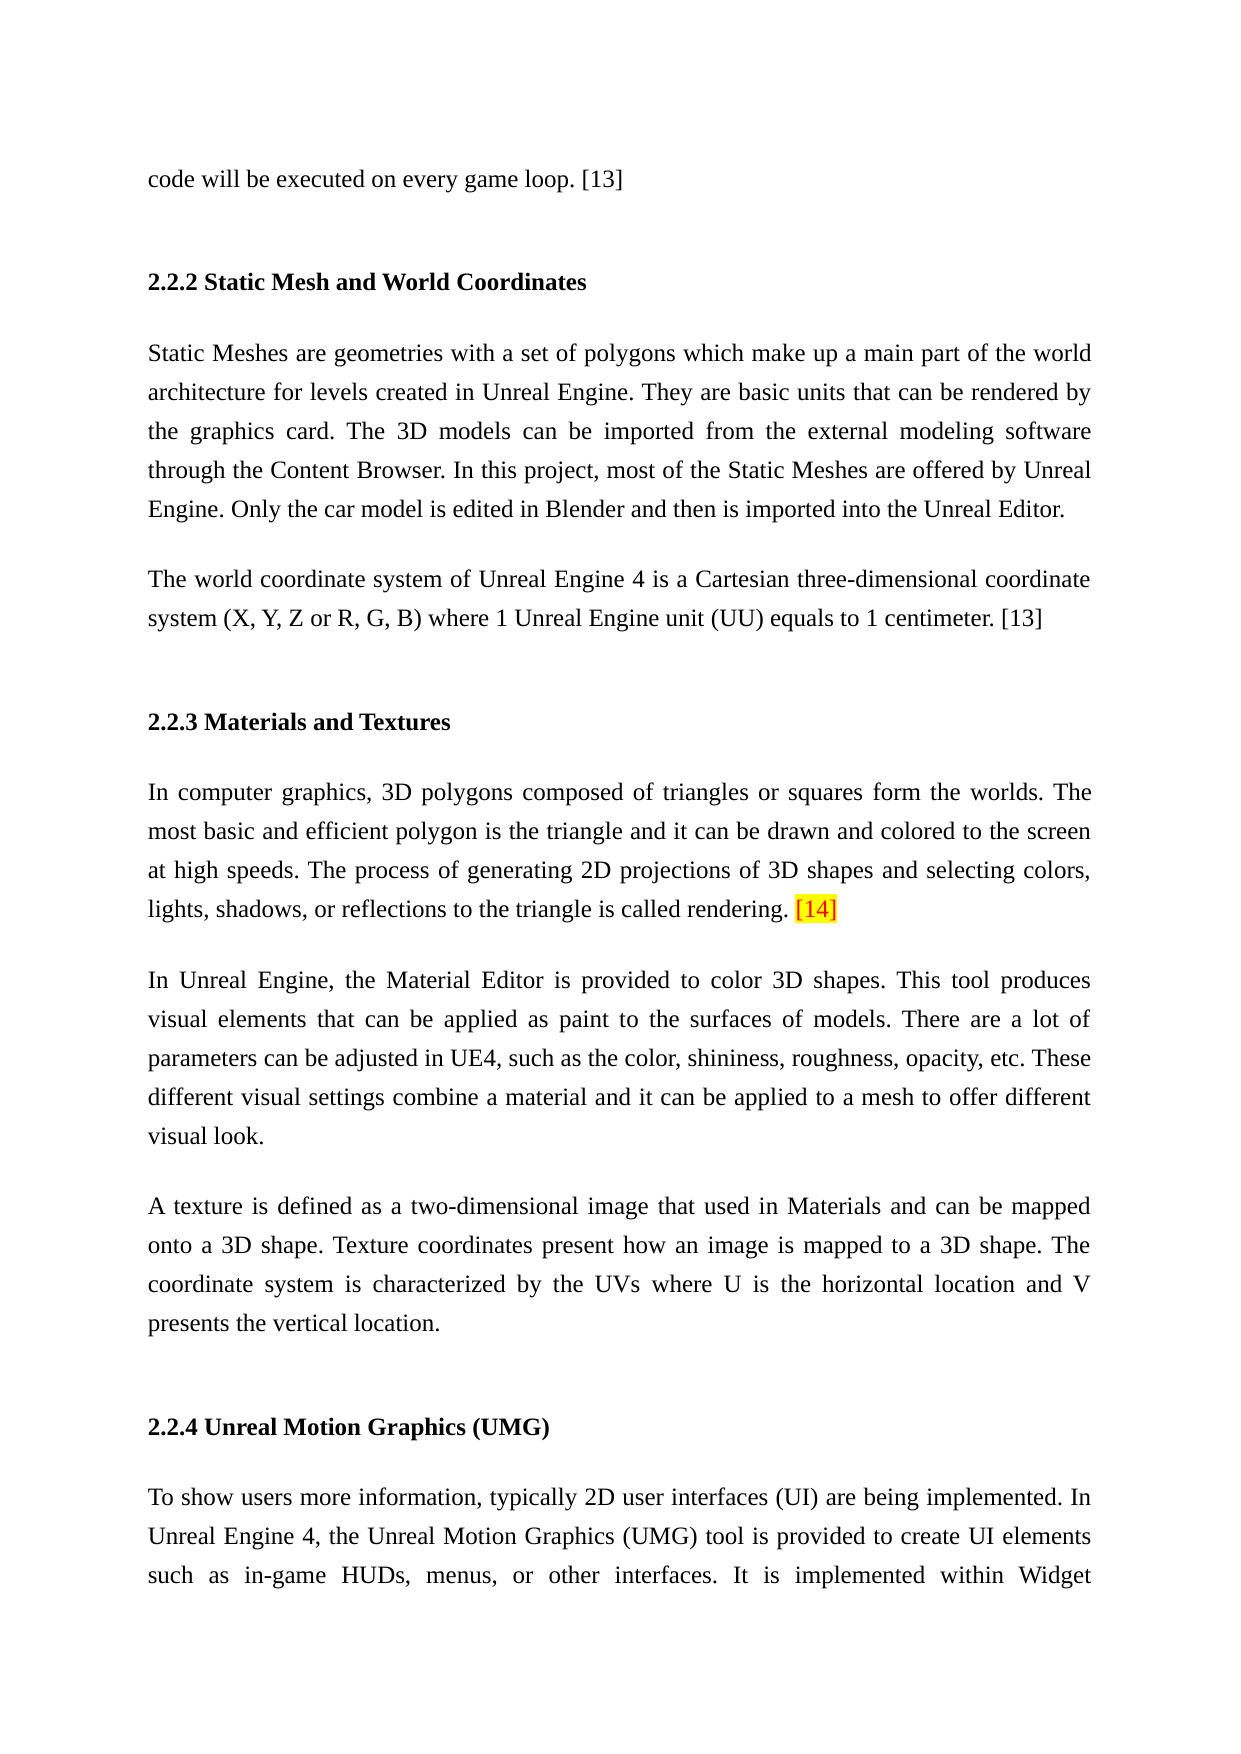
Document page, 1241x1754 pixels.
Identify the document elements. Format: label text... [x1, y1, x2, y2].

text 2.2.4 Unreal Motion Graphics (UMG) [148, 1410, 1092, 1442]
text The world coordinate system of Unreal Engine 4 is a Cartesian three-dimensional coordinate system (X, Y, Z or R, G, B) where 1 Unreal Engine unit (UU) equals to 1 centimeter. [13] [148, 562, 1092, 634]
text Static Meshes are geometries with a set of polygons which make up a main part of the world architecture for levels created in Unreal Engine. They are basic units that can be rendered by the graphics card. The 3D models can be imported from the external modeling software through the Content Browser. In this project, most of the Static Meshes are offered by Unreal Engine. Only the car model is edited in Blender and then is imported into the Unreal Editor. [148, 336, 1092, 524]
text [148, 162, 1092, 194]
text 2.2.2 Static Mesh and World Coordinates [148, 265, 1092, 298]
text 2.2.3 Materials and Textures [148, 705, 1092, 737]
text In computer graphics, 3D polygons composed of triangles or squares form the worlds. The most basic and efficient polygon is the triangle and it can be drawn and colored to the screen at high speeds. The process of generating 2D projections of 3D shapes and selecting colors, lights, shadows, or reflections to the triangle is called rendering. [14] [148, 775, 1092, 925]
text In Unreal Engine, the Material Editor is provided to color 3D shapes. This tool produces visual elements that can be applied as paint to the surfaces of models. There are a lot of parameters can be adjusted in UE4, such as the color, shininess, roughness, opacity, etc. These different visual settings combine a material and it can be applied to a mesh to offer different visual look. [148, 963, 1092, 1151]
text A texture is defined as a two-dimensional image that used in Materials and can be mapped onto a 3D shape. Texture coordinates present how an image is mapped to a 3D shape. The coordinate system is characterized by the UVs where U is the horizontal location and V presents the vertical location. [148, 1189, 1092, 1339]
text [148, 1480, 1092, 1591]
